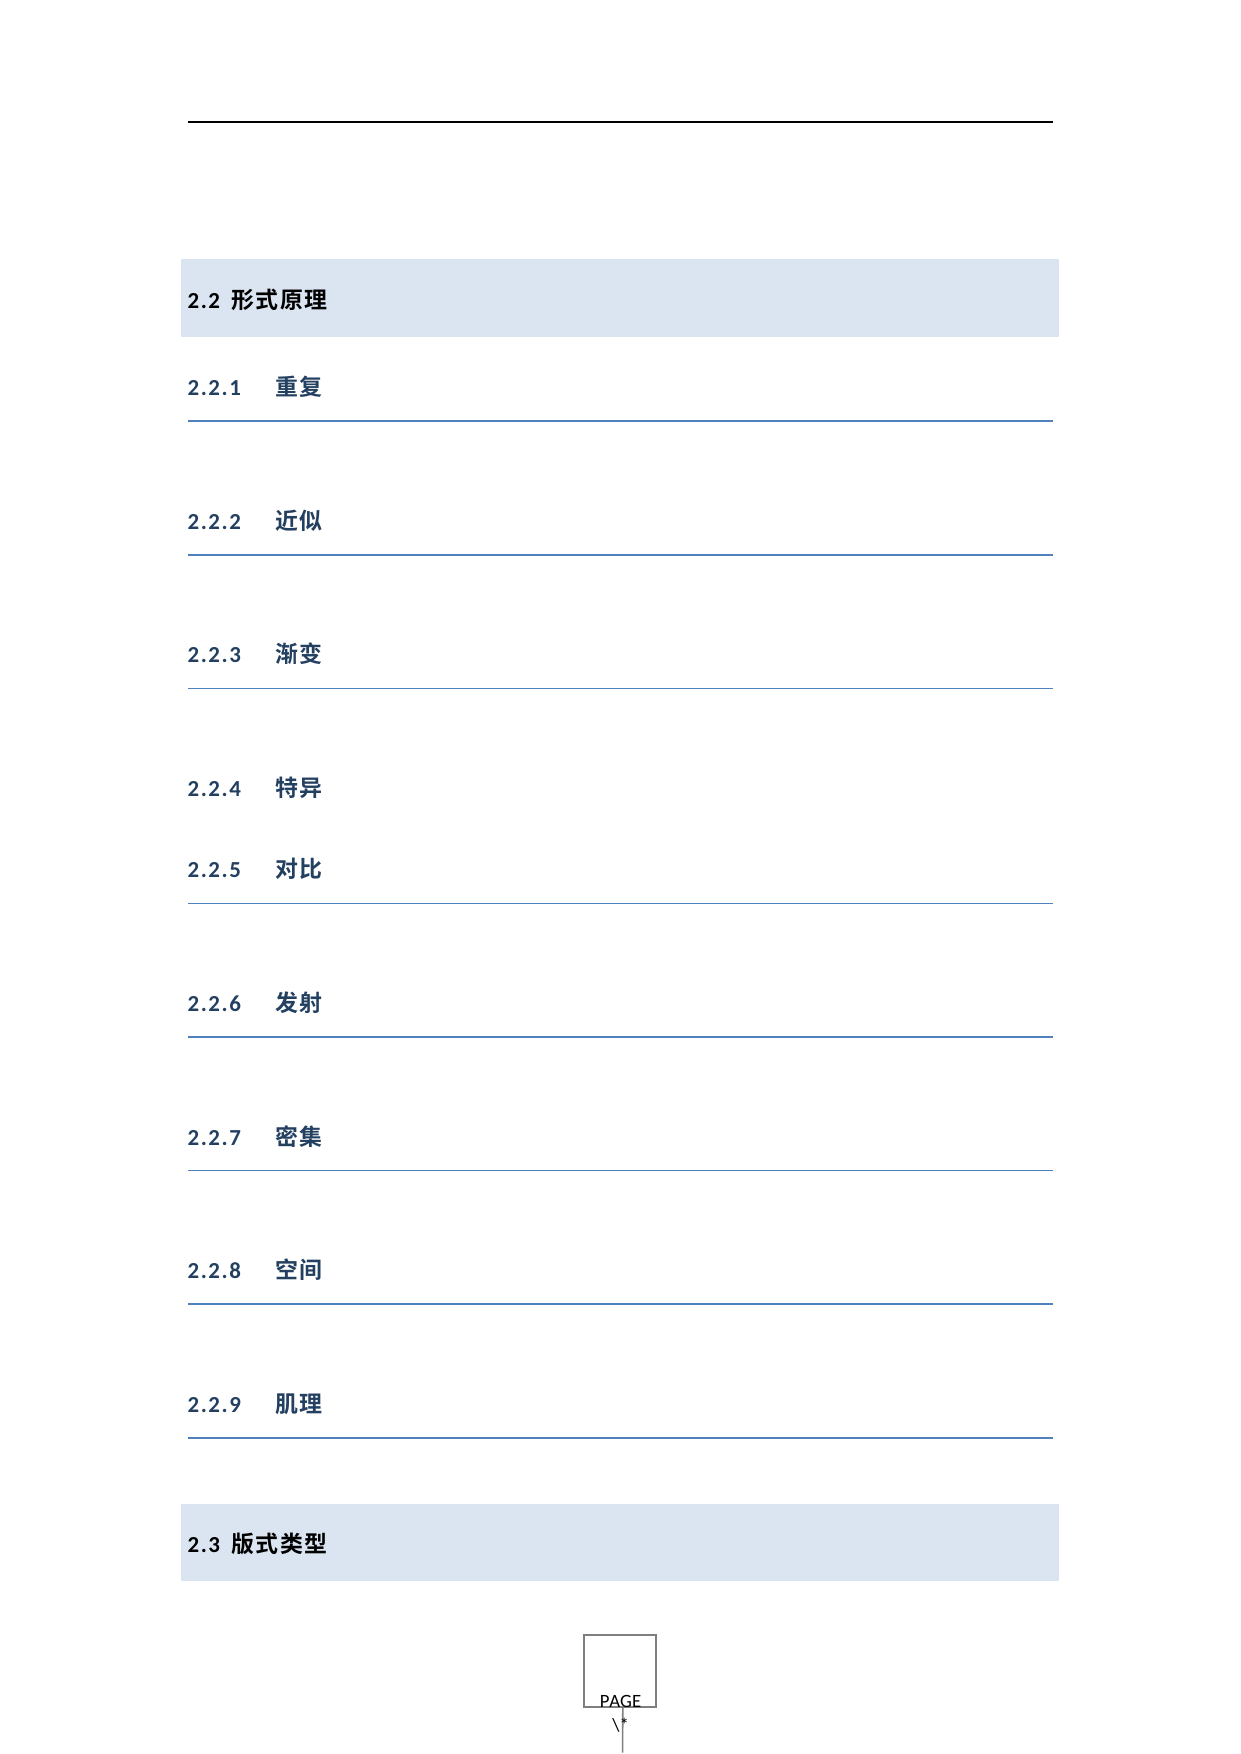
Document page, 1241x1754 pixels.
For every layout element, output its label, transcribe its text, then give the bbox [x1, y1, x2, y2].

subtitle 密集 [187, 1103, 1053, 1171]
subtitle 重复 [187, 353, 1053, 422]
subtitle 渐变 [187, 621, 1053, 689]
subtitle 发射 [187, 969, 1053, 1038]
subtitle 近似 [187, 487, 1053, 556]
subtitle 对比 [187, 835, 1053, 904]
subtitle 形式原理 [188, 266, 1053, 331]
subtitle 肌理 [187, 1370, 1053, 1439]
subtitle 版式类型 [188, 1510, 1053, 1575]
subtitle 空间 [187, 1236, 1053, 1305]
subtitle 特异 [187, 754, 1053, 819]
